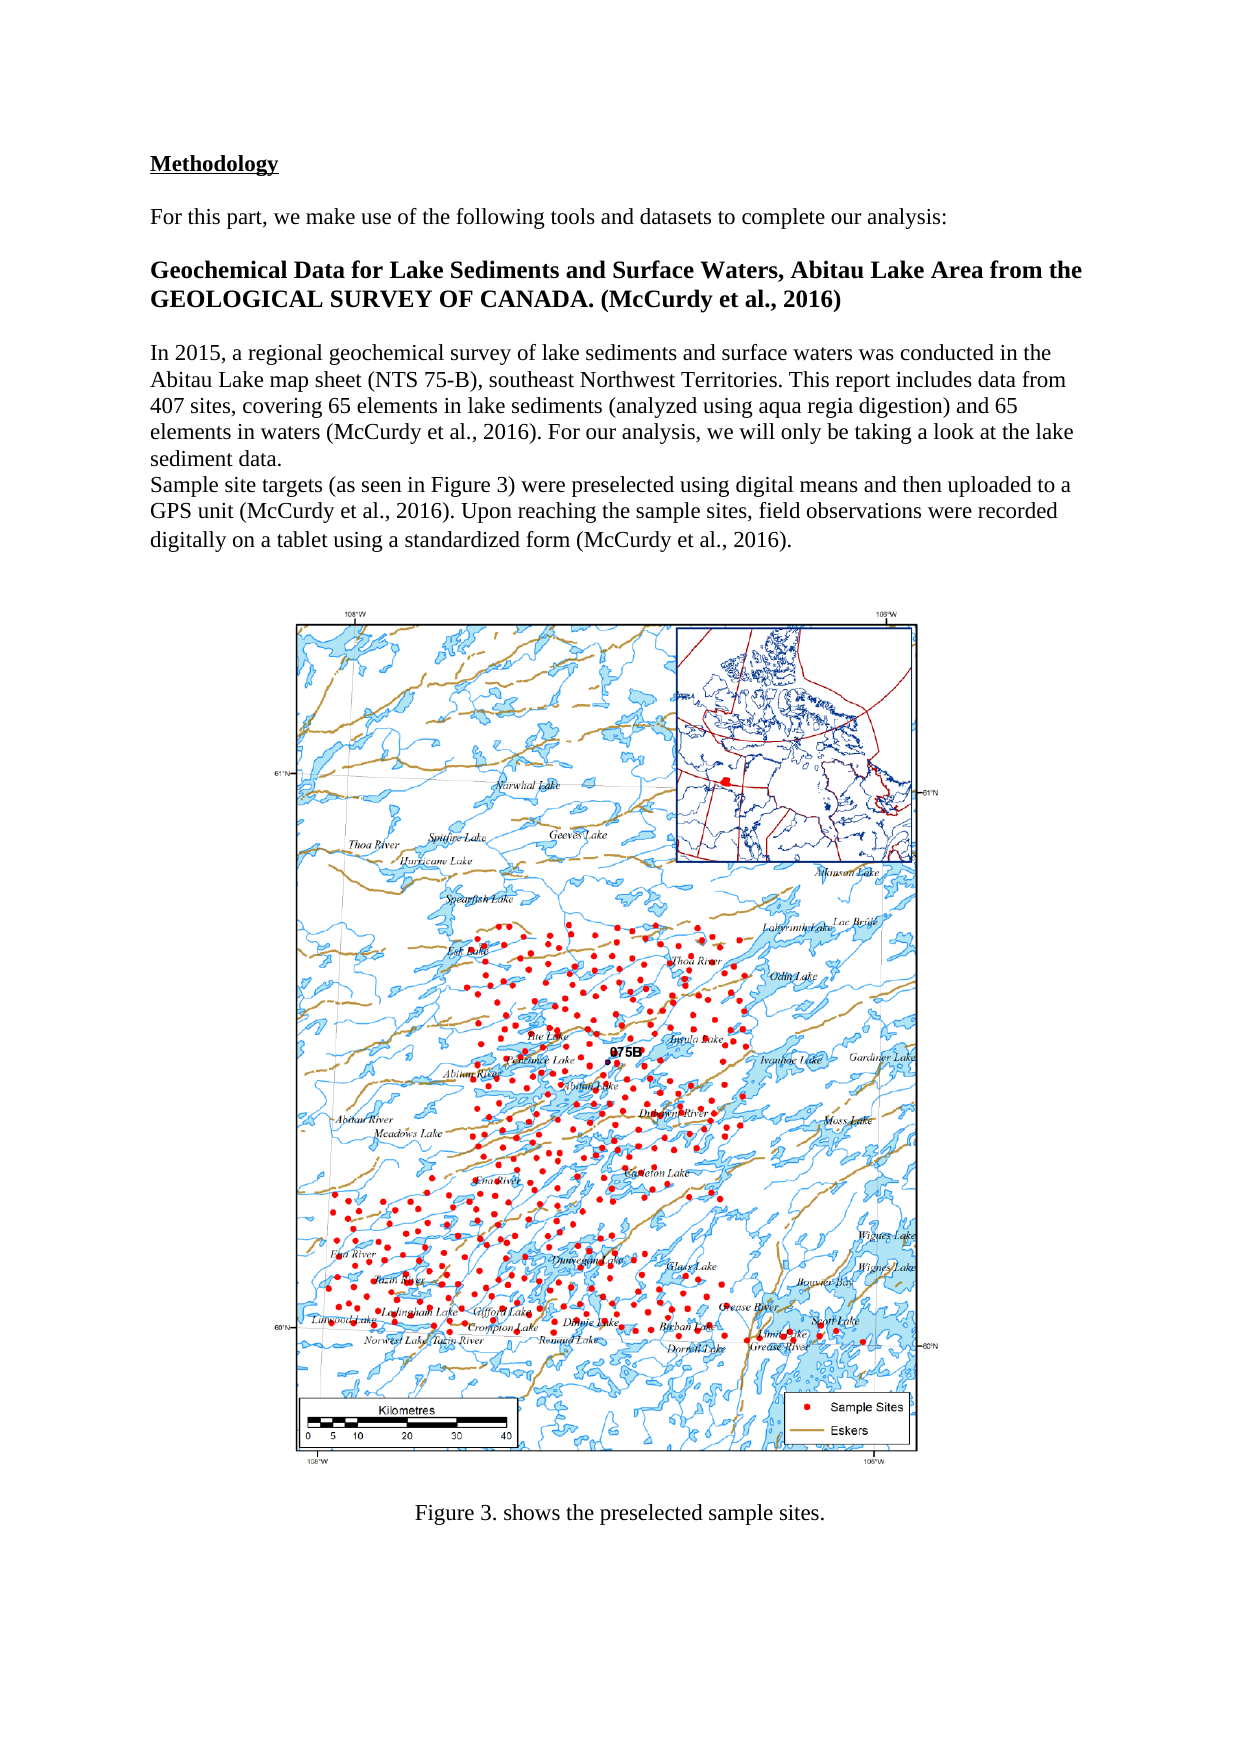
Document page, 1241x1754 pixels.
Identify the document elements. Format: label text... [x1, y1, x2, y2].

text In 2015, a regional geochemical survey of lake sediments and surface waters was conducted in the Abitau Lake map sheet (NTS 75-B), southeast Northwest Territories. This report includes data from 407 sites, covering 65 elements in lake sediments (analyzed using aqua regia digestion) and 65 elements in waters (McCurdy et al., 2016). For our analysis, we will only be taking a look at the lake sediment data. [150, 339, 1090, 471]
text Geochemical Data for Lake Sediments and Surface Waters, Abitau Lake Area from the GEOLOGICAL SURVEY OF CANADA. (McCurdy et al., 2016) [150, 255, 1090, 313]
text Sample site targets (as seen in Figure 3) were preselected using digital means and then uploaded to a GPS unit (McCurdy et al., 2016). Upon reaching the sample sites, field observations were recorded digitally on a tablet using a standardized form (McCurdy et al., 2016). [150, 471, 1090, 552]
text For this part, we make use of the following tools and datasets to complete our analysis: [150, 203, 1090, 229]
text Figure 3. shows the preselected sample sites. [150, 1499, 1090, 1526]
picture [236, 581, 1004, 1500]
text Methodology [150, 150, 1090, 176]
